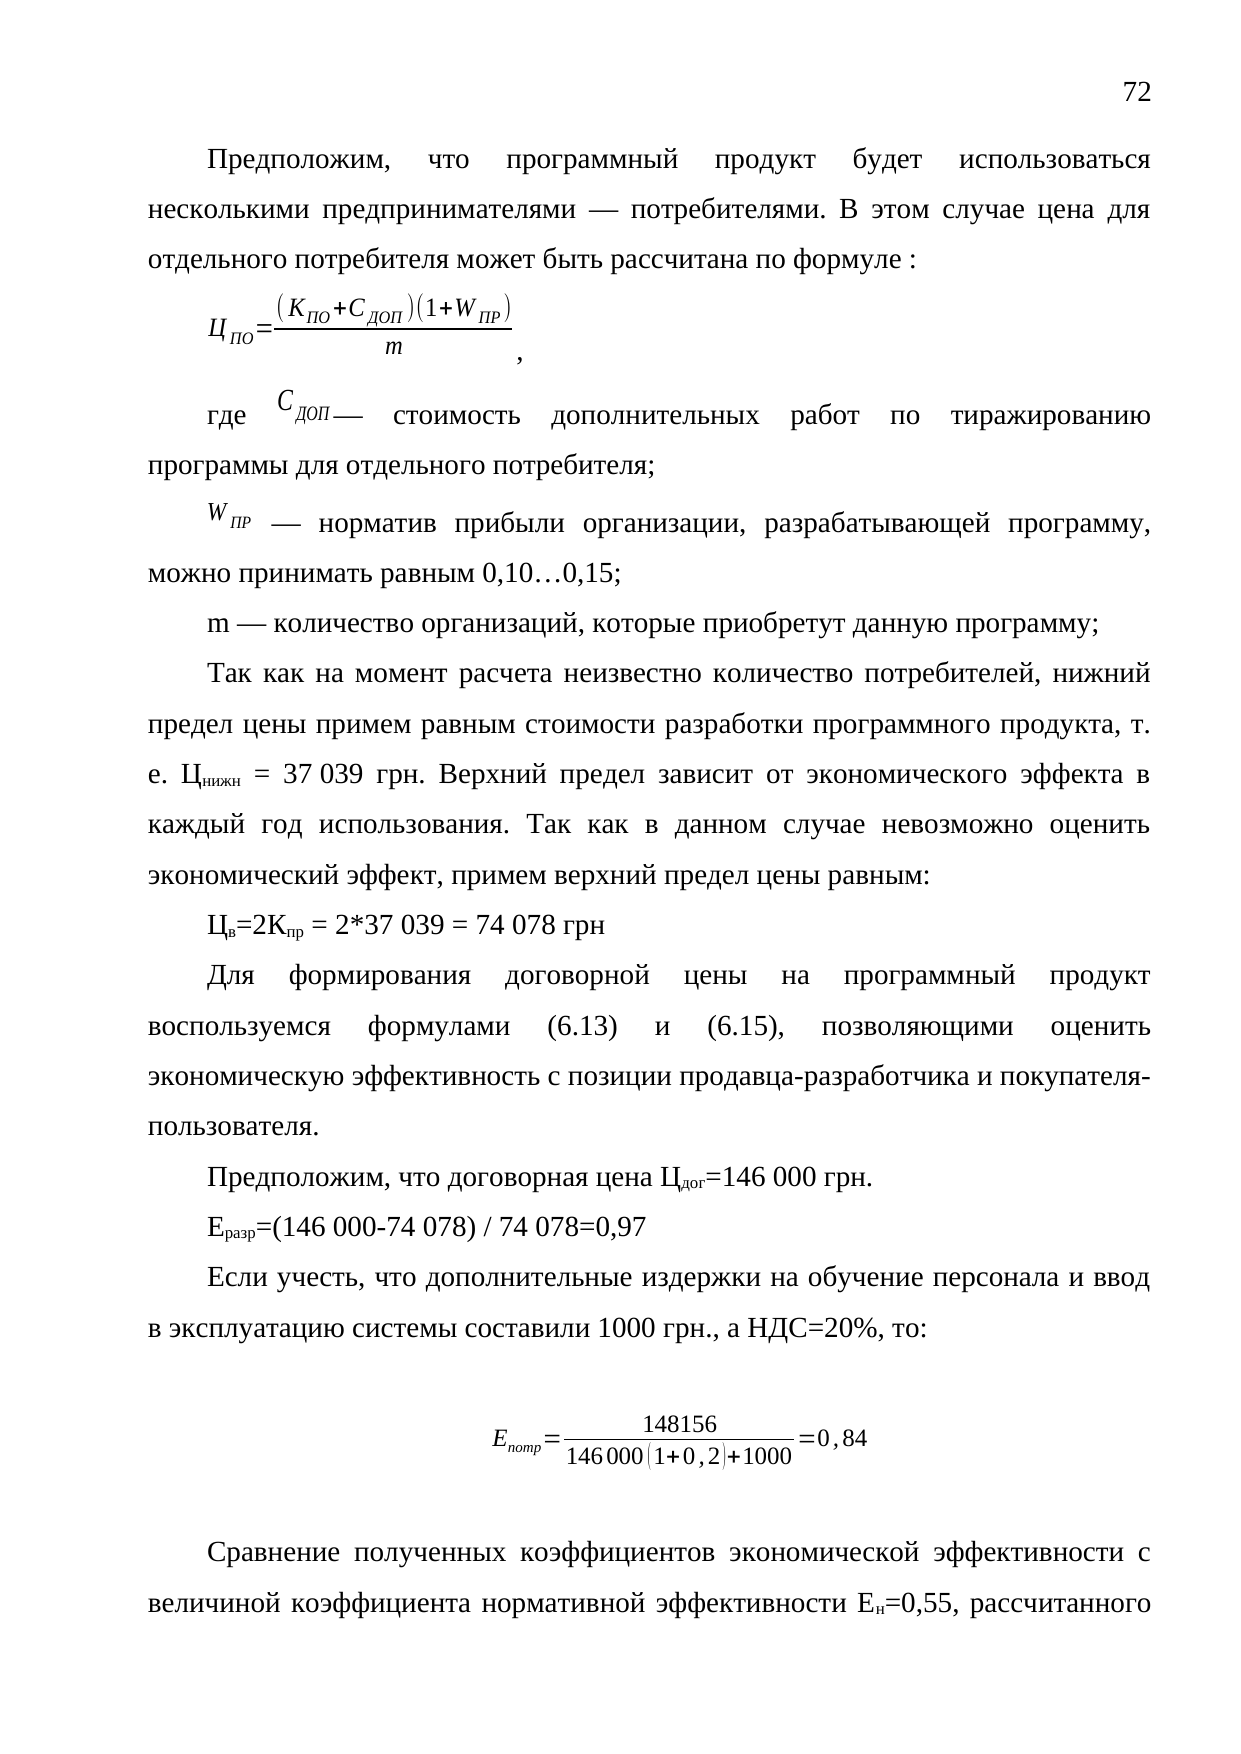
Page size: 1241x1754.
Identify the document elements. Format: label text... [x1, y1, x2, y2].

text , [148, 292, 1152, 367]
text Предположим, что программный продукт будет использоваться несколькими предпринимателями — потребителями. В этом случае цена для отдельного потребителя может быть рассчитана по формуле : [148, 141, 1152, 275]
text Если учесть, что дополнительные издержки на обучение персонала и ввод в эксплуатацию системы составили 1000 грн., а НДС=20%, то: [148, 1259, 1152, 1343]
text Цв=2Кпр = 2*37 039 = 74 078 грн [148, 907, 1152, 941]
text Для формирования договорной цены на программный продукт воспользуемся формулами (6.13) и (6.15), позволяющими оценить экономическую эффективность с позиции продавца-разработчика и покупателя-пользователя. [148, 957, 1152, 1142]
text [148, 1534, 1152, 1618]
text — норматив прибыли организации, разрабатывающей программу, можно принимать равным 0,10…0,15; [148, 498, 1152, 588]
text Eразр=(146 000-74 078) / 74 078=0,97 [148, 1209, 1152, 1243]
text Так как на момент расчета неизвестно количество потребителей, нижний предел цены примем равным стоимости разработки программного продукта, т. е. Цнижн = 37 039 грн. Верхний предел зависит от экономического эффекта в каждый год использования. Так как в данном случае невозможно оценить экономический эффект, примем верхний предел цены равным: [148, 656, 1152, 890]
text Предположим, что договорная цена Цдог=146 000 грн. [148, 1159, 1152, 1192]
text m — количество организаций, которые приобретут данную программу; [148, 605, 1152, 639]
text где — стоимость дополнительных работ по тиражированию программы для отдельного потребителя; [148, 384, 1152, 481]
